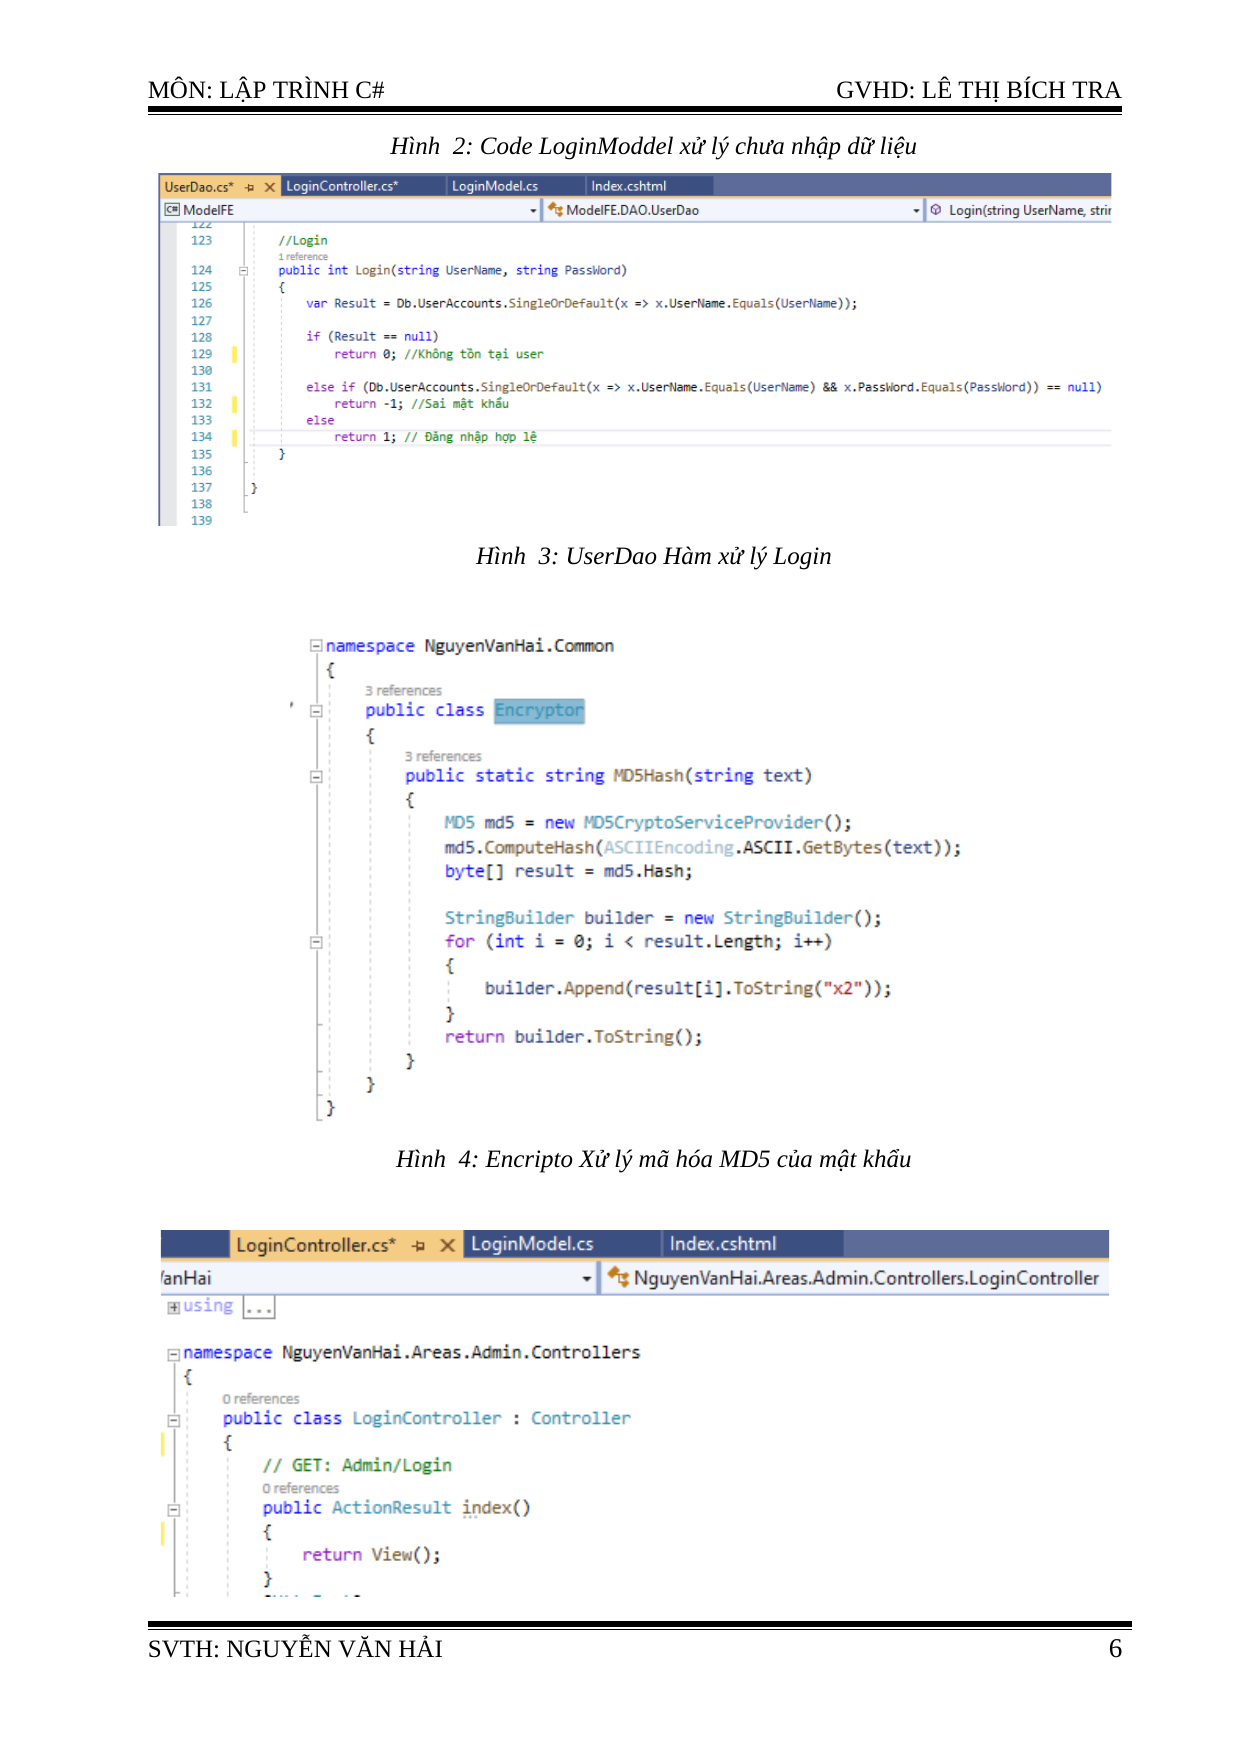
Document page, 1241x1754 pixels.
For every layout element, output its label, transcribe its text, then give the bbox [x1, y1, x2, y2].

picture [290, 627, 980, 1129]
text Hình 3: UserDao Hàm xử lý Login [148, 541, 1122, 570]
picture [158, 173, 1112, 526]
text Hình 4: Encripto Xử lý mã hóa MD5 của mật khẩu [148, 1144, 1122, 1173]
text Hình 2: Code LoginModdel xử lý chưa nhập dữ liệu [148, 131, 1122, 159]
picture [160, 1230, 1110, 1597]
